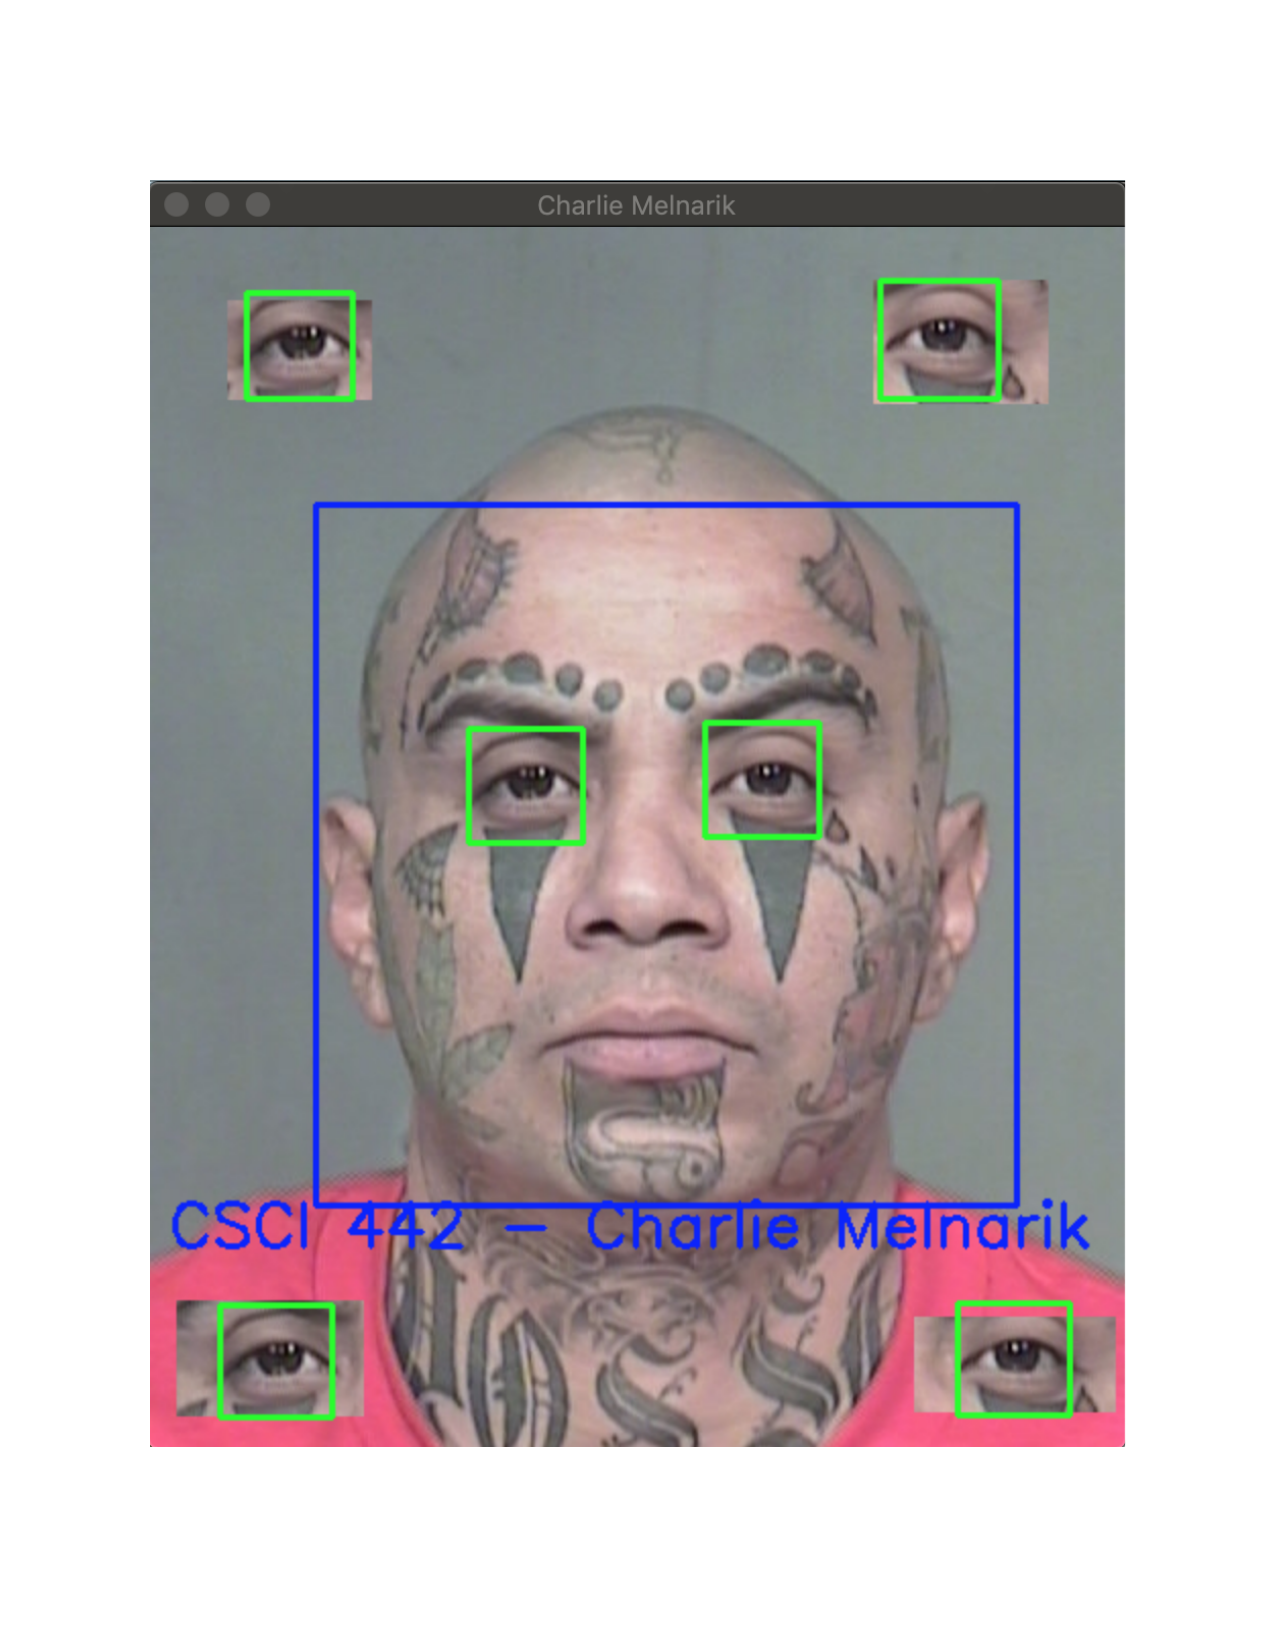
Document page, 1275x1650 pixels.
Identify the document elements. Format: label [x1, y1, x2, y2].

picture [150, 180, 1125, 1447]
